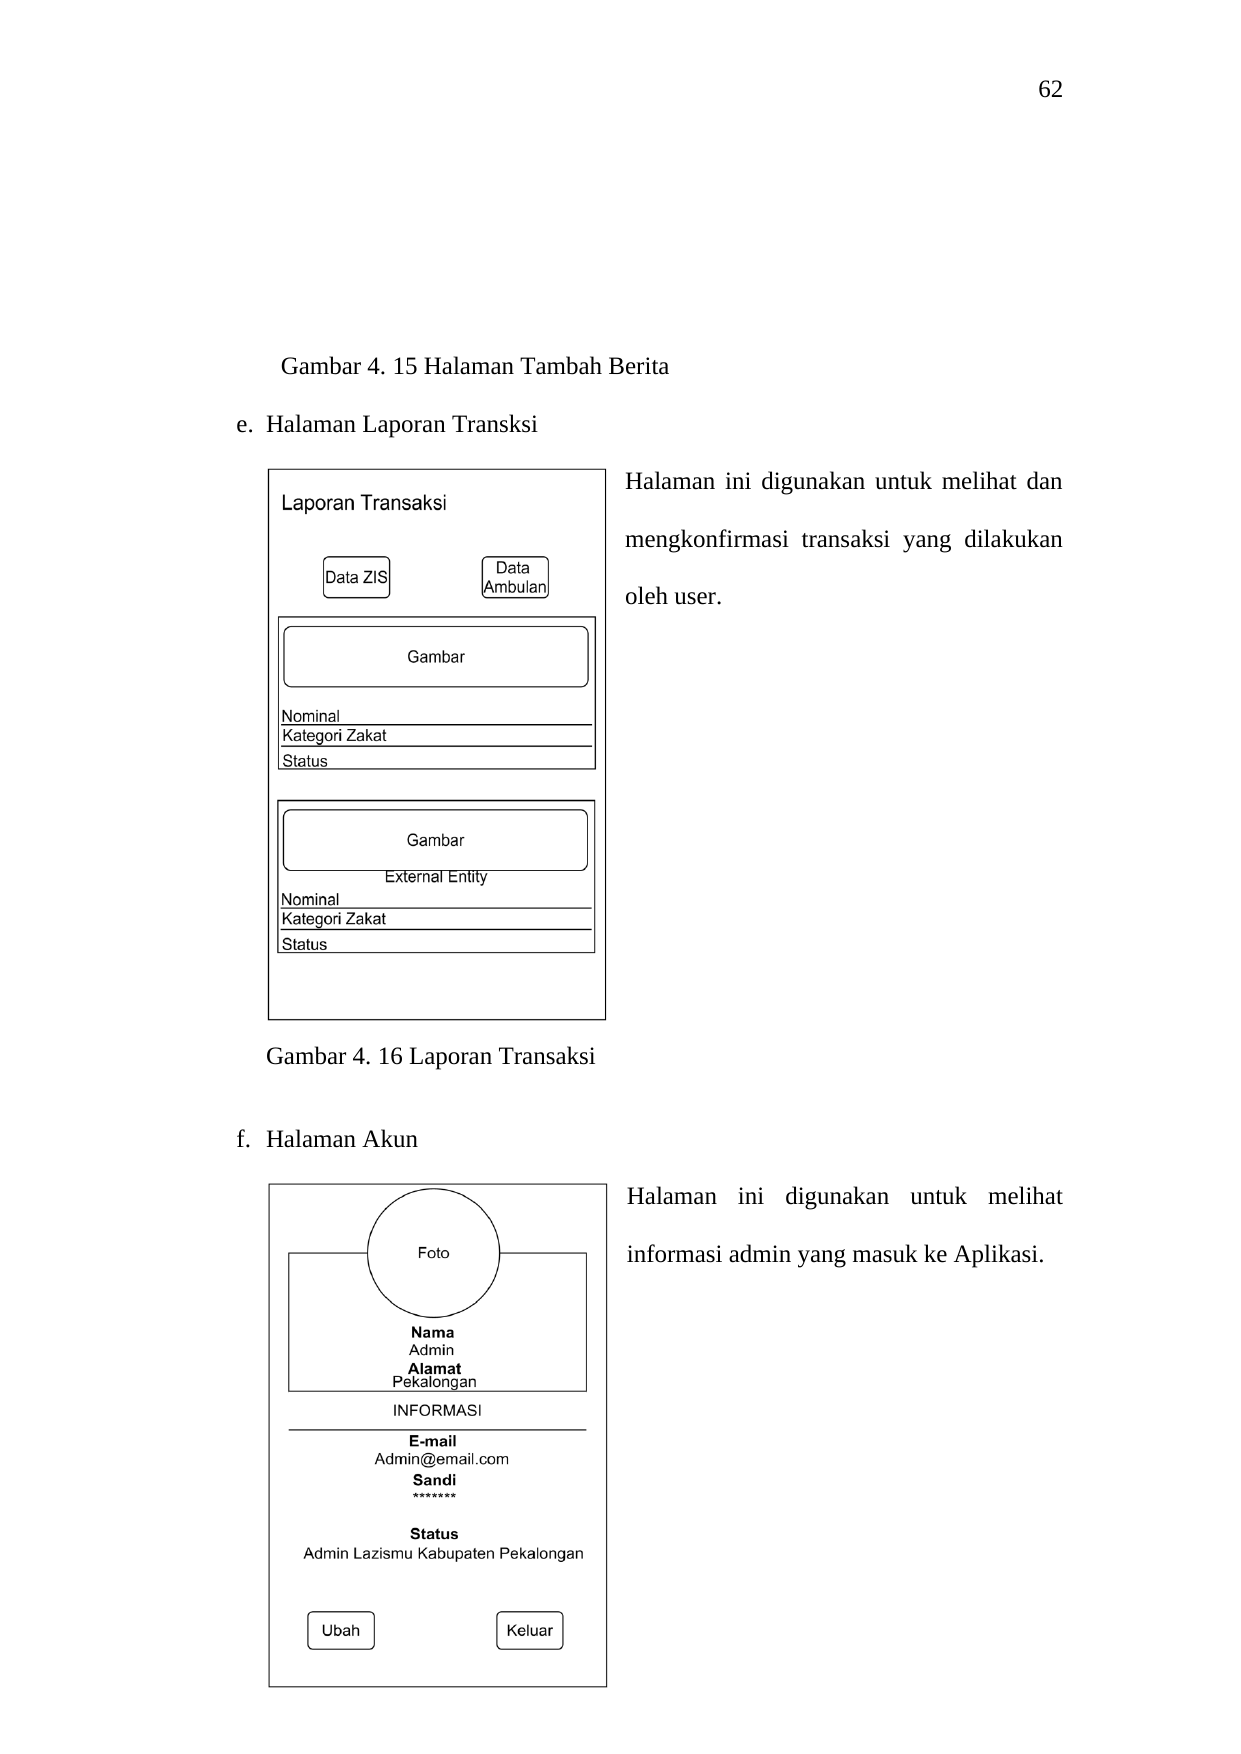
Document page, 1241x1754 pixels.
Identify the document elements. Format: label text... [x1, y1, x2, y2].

list Halaman Laporan Transksi [236, 409, 1063, 437]
list Halaman ini digunakan untuk melihat dan mengkonfirmasi transaksi yang dilakukan oleh user. [236, 466, 1063, 610]
picture [267, 1183, 608, 1688]
picture [259, 467, 607, 1021]
list Halaman ini digunakan untuk melihat informasi admin yang masuk ke Aplikasi. [236, 1181, 1063, 1267]
list Halaman Akun [236, 1124, 1063, 1152]
